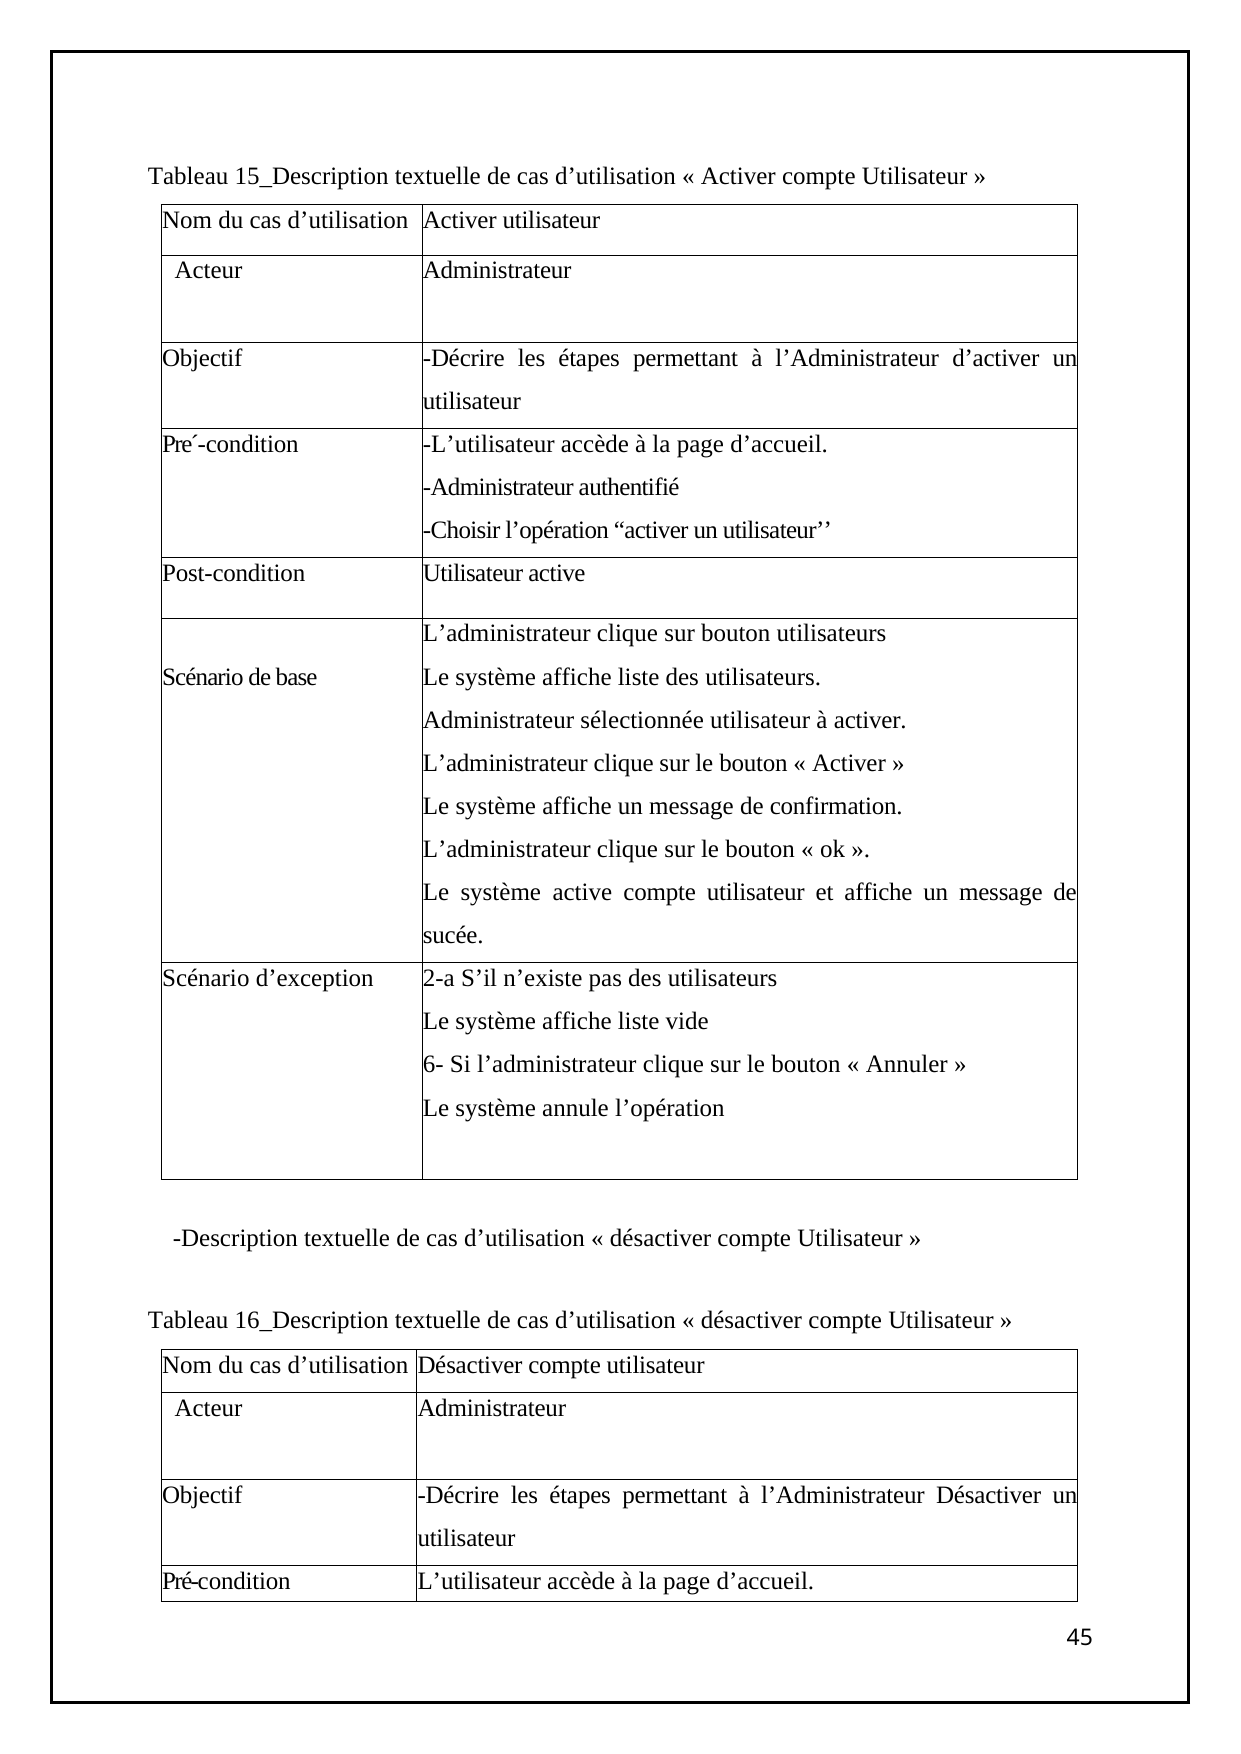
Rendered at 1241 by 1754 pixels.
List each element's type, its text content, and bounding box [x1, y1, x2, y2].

table_cell 2-a S’il n’existe pas des utilisateurs Le système affiche liste vide 6- Si l’administrateur clique sur le bouton « Annuler » Le système annule l’opération [423, 963, 1077, 1179]
table_cell -L’utilisateur accède à la page d’accueil. -Administrateur authentifié -Choisir l’opération “activer un utilisateur’’ [423, 429, 1077, 557]
table_header Nom du cas d’utilisation [162, 1350, 416, 1392]
table_cell Administrateur [423, 256, 1077, 342]
table_header Nom du cas d’utilisation [162, 205, 422, 254]
text -Description textuelle de cas d’utilisation « désactiver compte Utilisateur » [148, 1223, 1093, 1252]
table_cell -Décrire les étapes permettant à l’Administrateur d’activer un utilisateur [423, 343, 1077, 428]
table_cell Acteur [162, 256, 422, 342]
table_cell Objectif [162, 343, 422, 428]
table_cell Scénario de base [162, 619, 422, 962]
table_cell -Décrire les étapes permettant à l’Administrateur Désactiver un utilisateur [417, 1480, 1077, 1565]
table_cell Post-condition [162, 558, 422, 617]
table_cell Pre´-condition [162, 429, 422, 557]
table_cell L’administrateur clique sur bouton utilisateurs Le système affiche liste des utilisateurs. Administrateur sélectionnée utilisateur à activer. L’administrateur clique sur le bouton « Activer » Le système affiche un message de confirmation. L’administrateur clique sur le bouton « ok ». Le système active compte utilisateur et affiche un message de sucée. [423, 619, 1077, 962]
table_cell Acteur [162, 1393, 416, 1479]
table_cell Administrateur [417, 1393, 1077, 1479]
table_cell Utilisateur active [423, 558, 1077, 617]
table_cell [417, 1566, 1077, 1601]
table_cell Scénario d’exception [162, 963, 422, 1179]
table_header Activer utilisateur [423, 205, 1077, 254]
table_cell Objectif [162, 1480, 416, 1565]
table_cell Pré-condition [162, 1566, 416, 1601]
table_header Désactiver compte utilisateur [417, 1350, 1077, 1392]
